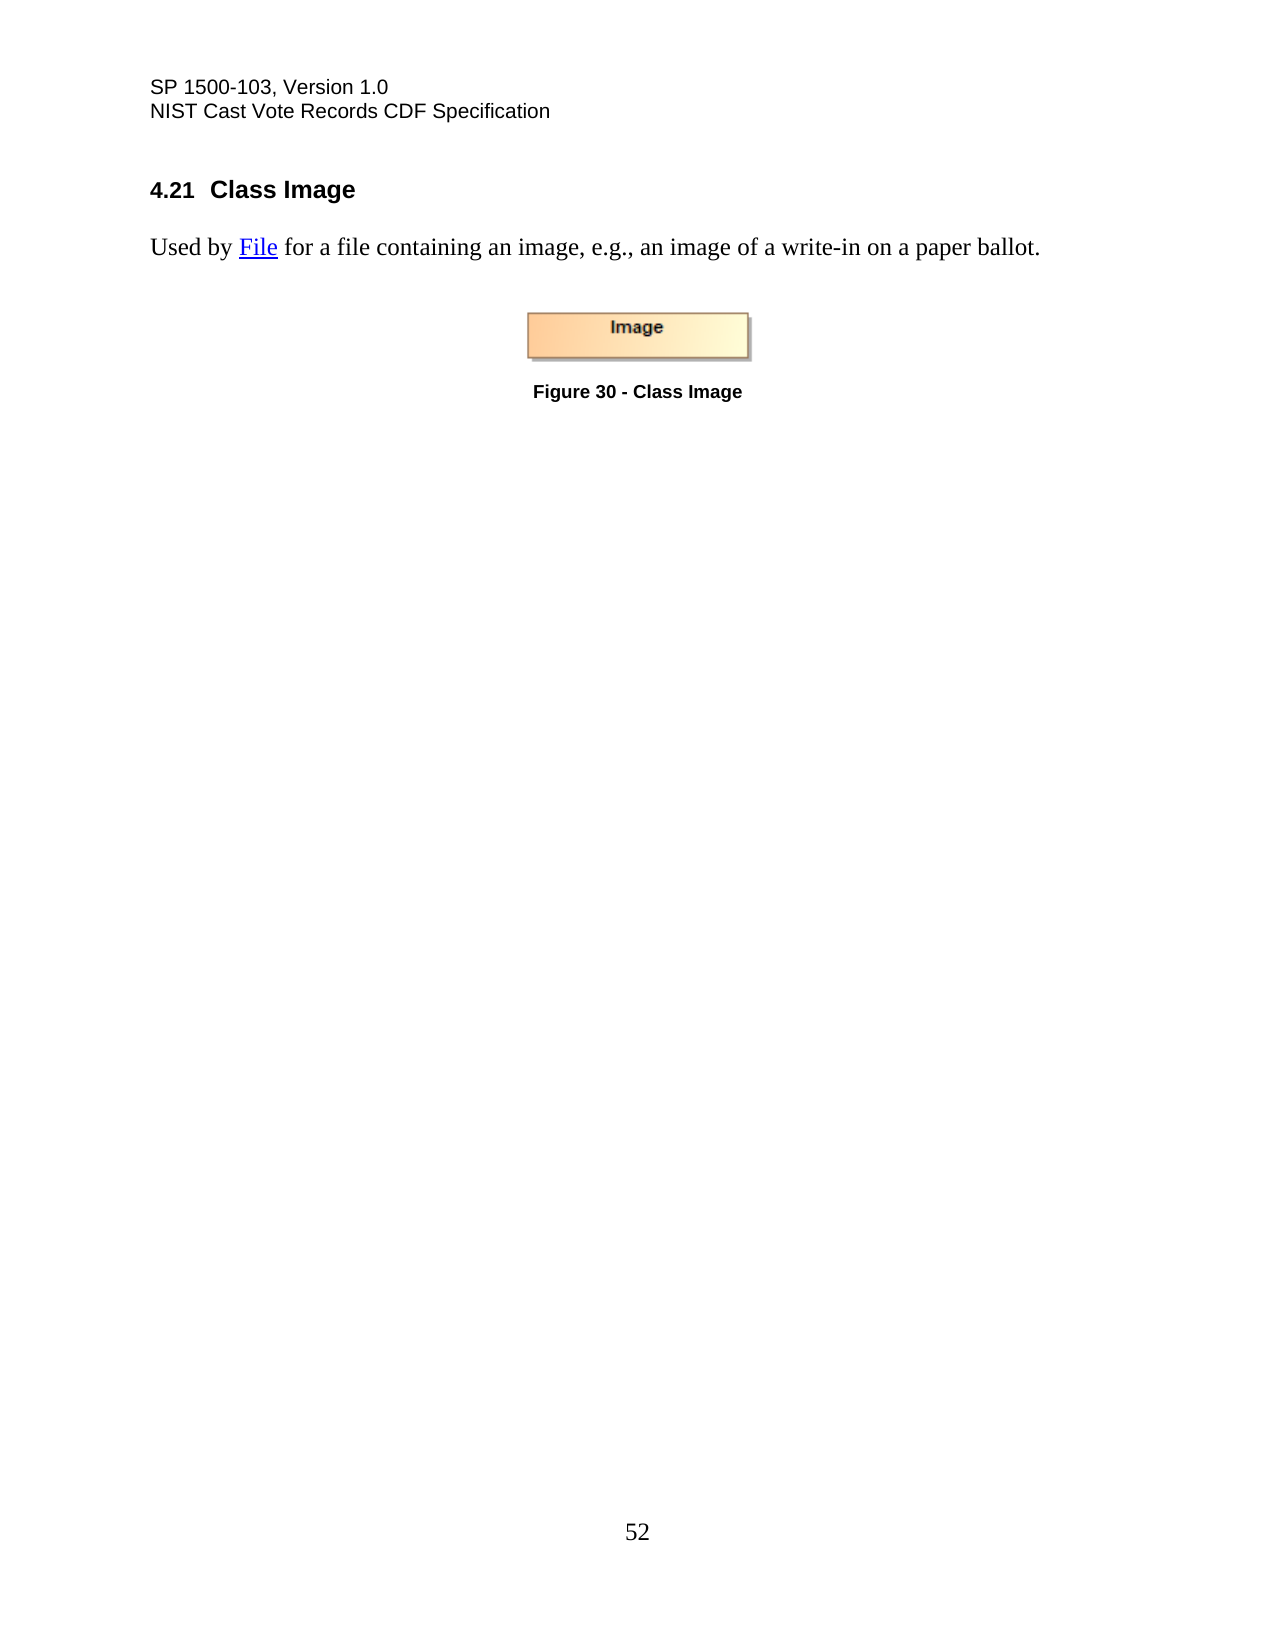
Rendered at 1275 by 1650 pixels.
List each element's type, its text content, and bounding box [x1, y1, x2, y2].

picture [504, 290, 771, 381]
subtitle Class Image [150, 175, 1125, 204]
text Figure 30 - Class Image [150, 381, 1125, 402]
text Used by File for a file containing an image, e.g., an image of a write-in on a paper ballot. [150, 232, 1125, 261]
